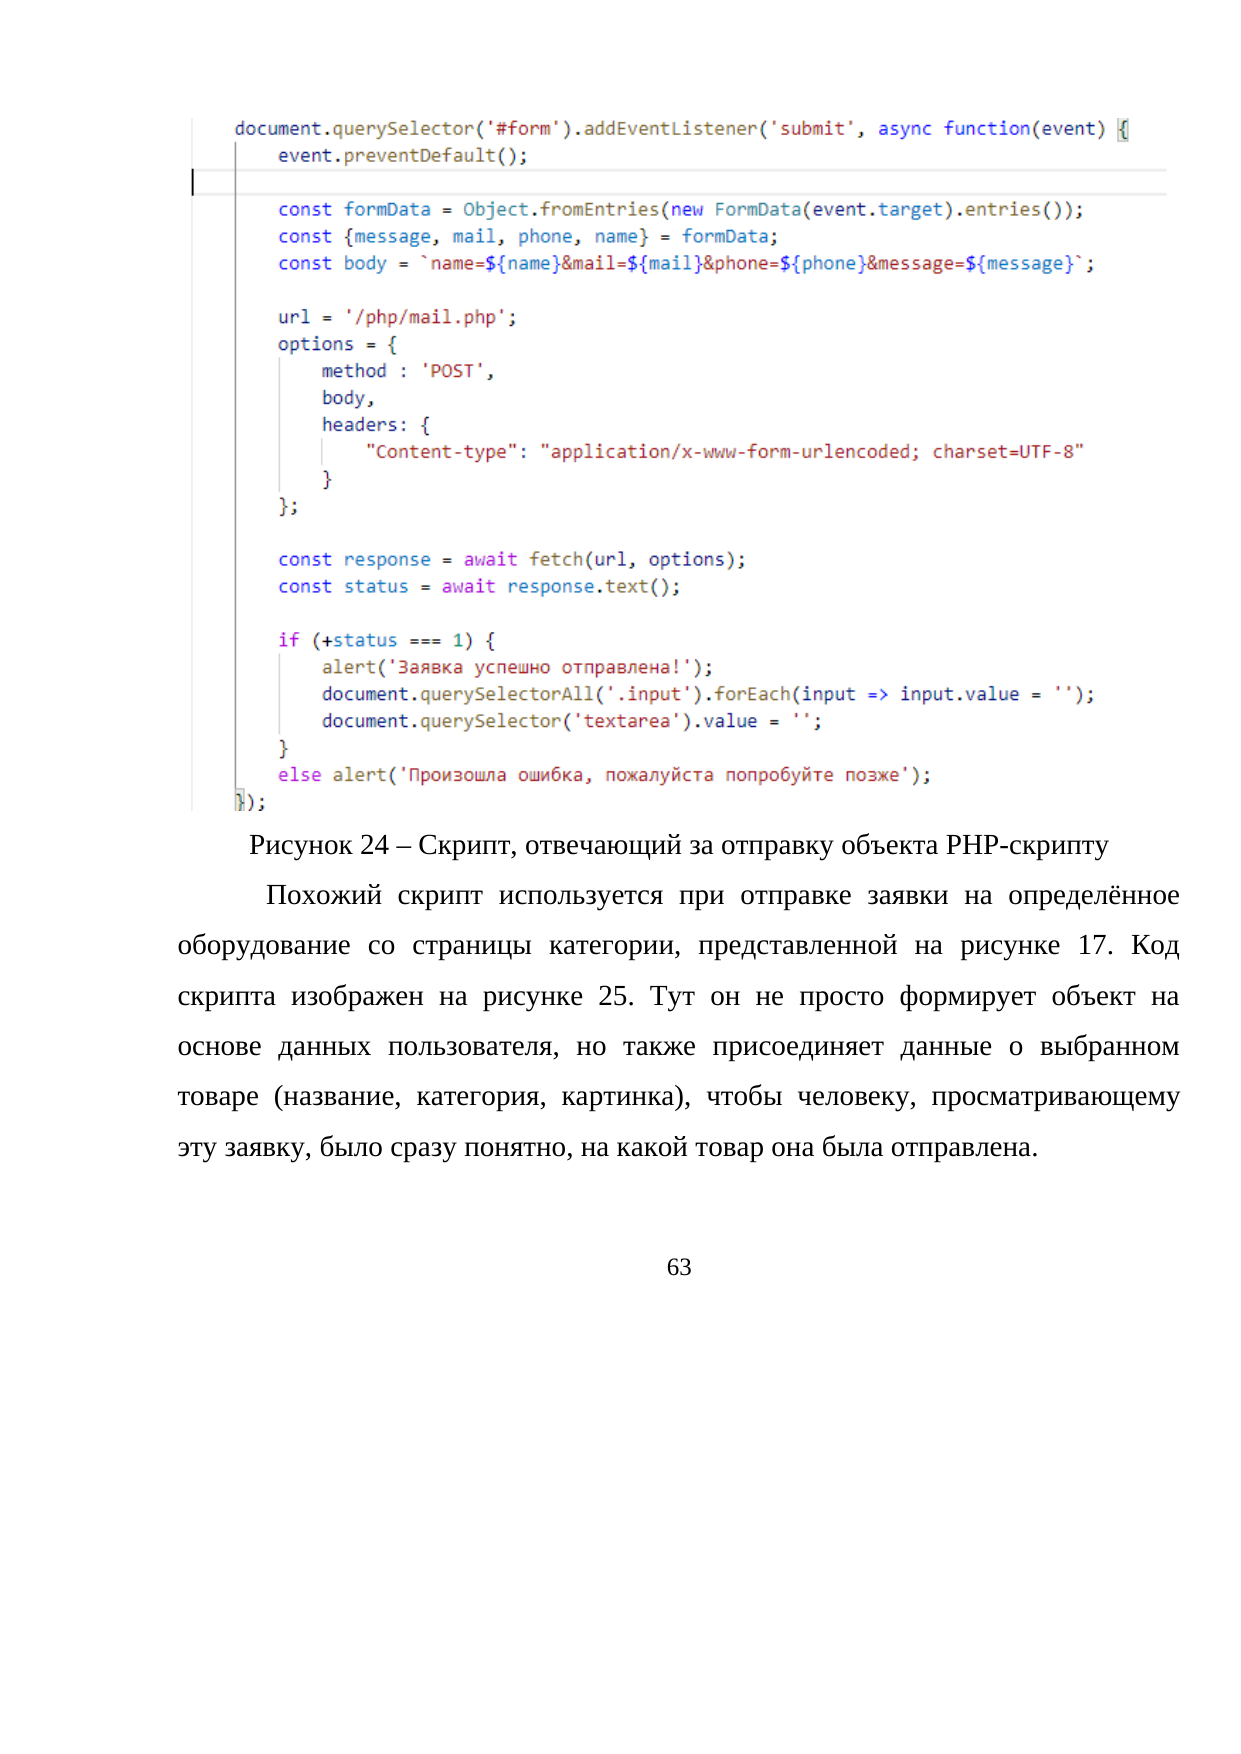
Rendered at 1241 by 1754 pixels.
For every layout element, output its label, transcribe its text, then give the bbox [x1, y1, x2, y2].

picture [191, 118, 1167, 811]
text Похожий скрипт используется при отправке заявки на определённое оборудование со страницы категории, представленной на рисунке 17. Код скрипта изображен на рисунке 25. Тут он не просто формирует объект на основе данных пользователя, но также присоединяет данные о выбранном товаре (название, категория, картинка), чтобы человеку, просматривающему эту заявку, было сразу понятно, на какой товар она была отправлена. [177, 877, 1181, 1162]
text Рисунок 24 – Скрипт, отвечающий за отправку объекта PHP-скрипту [177, 827, 1181, 860]
